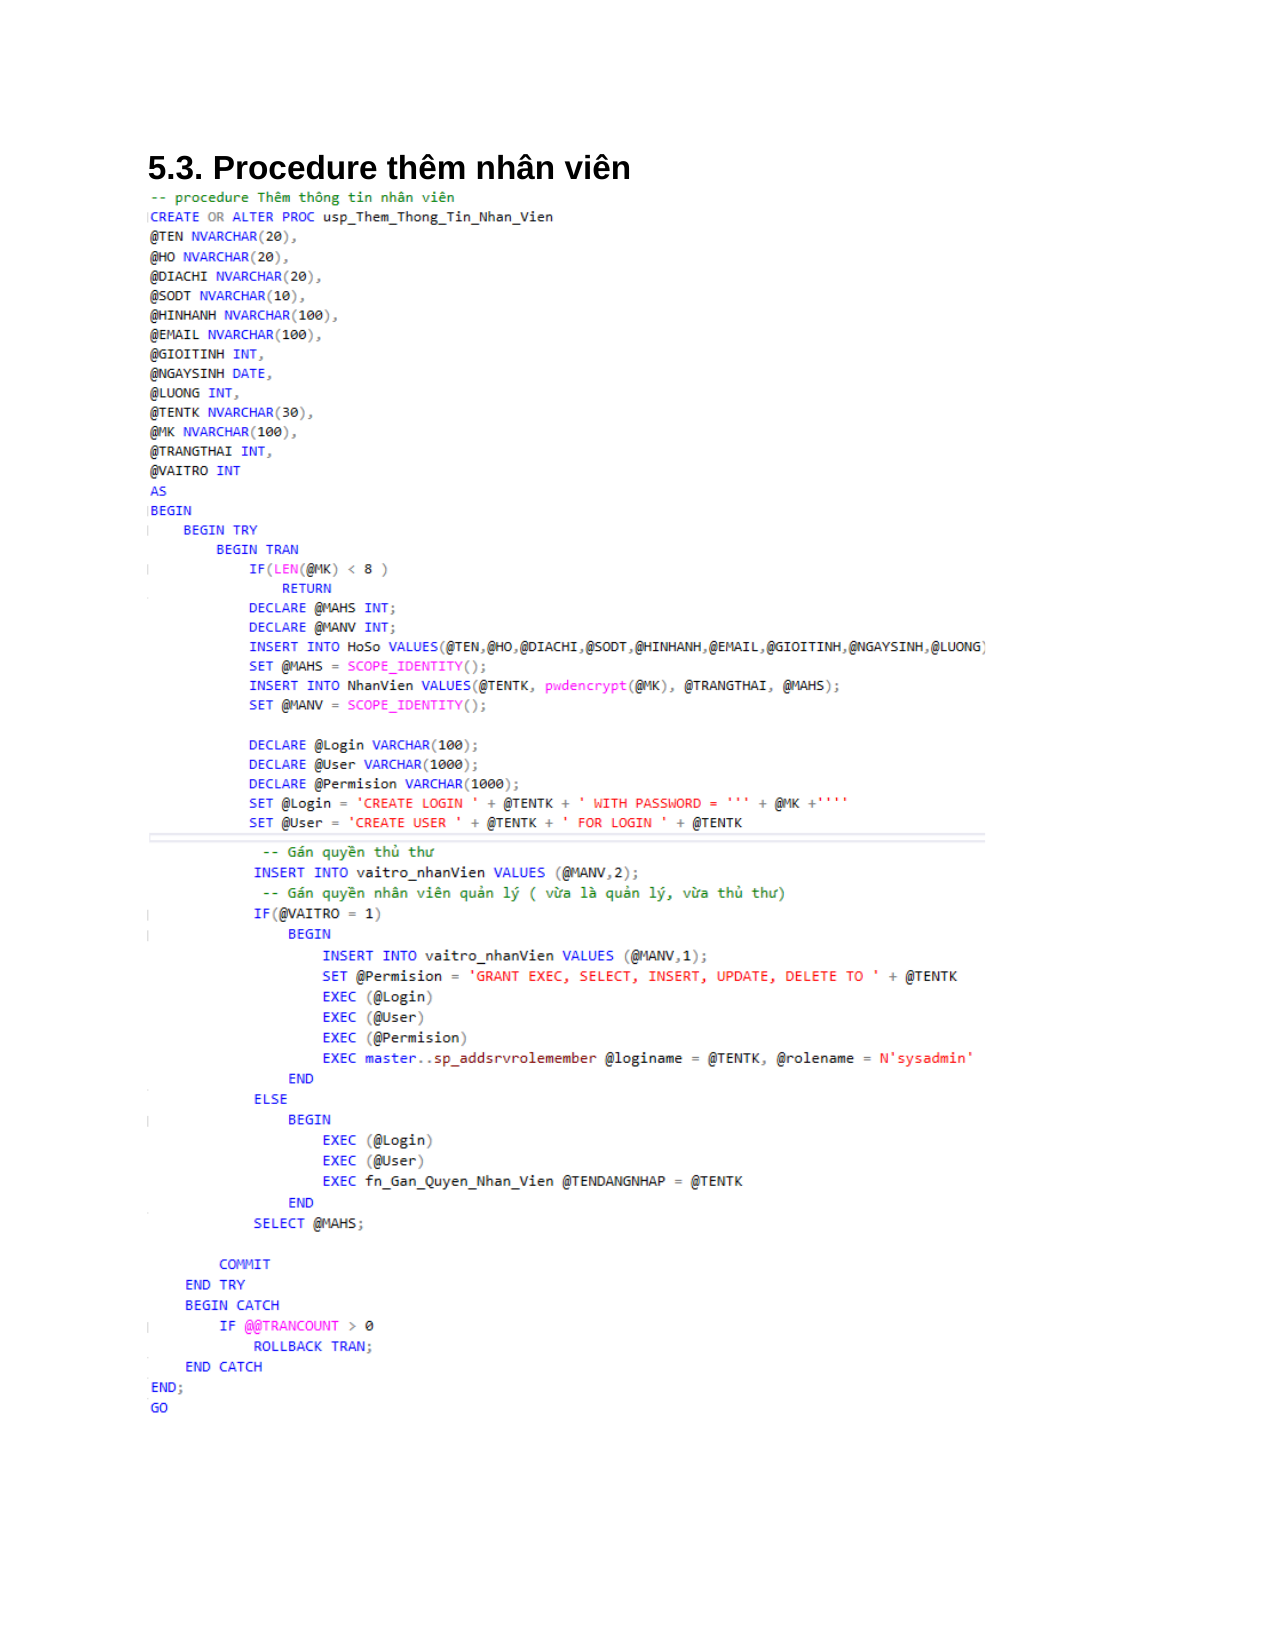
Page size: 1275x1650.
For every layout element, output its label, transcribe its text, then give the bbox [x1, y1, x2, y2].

subtitle Procedure thêm nhân viên [148, 148, 1157, 186]
picture [147, 186, 986, 1415]
